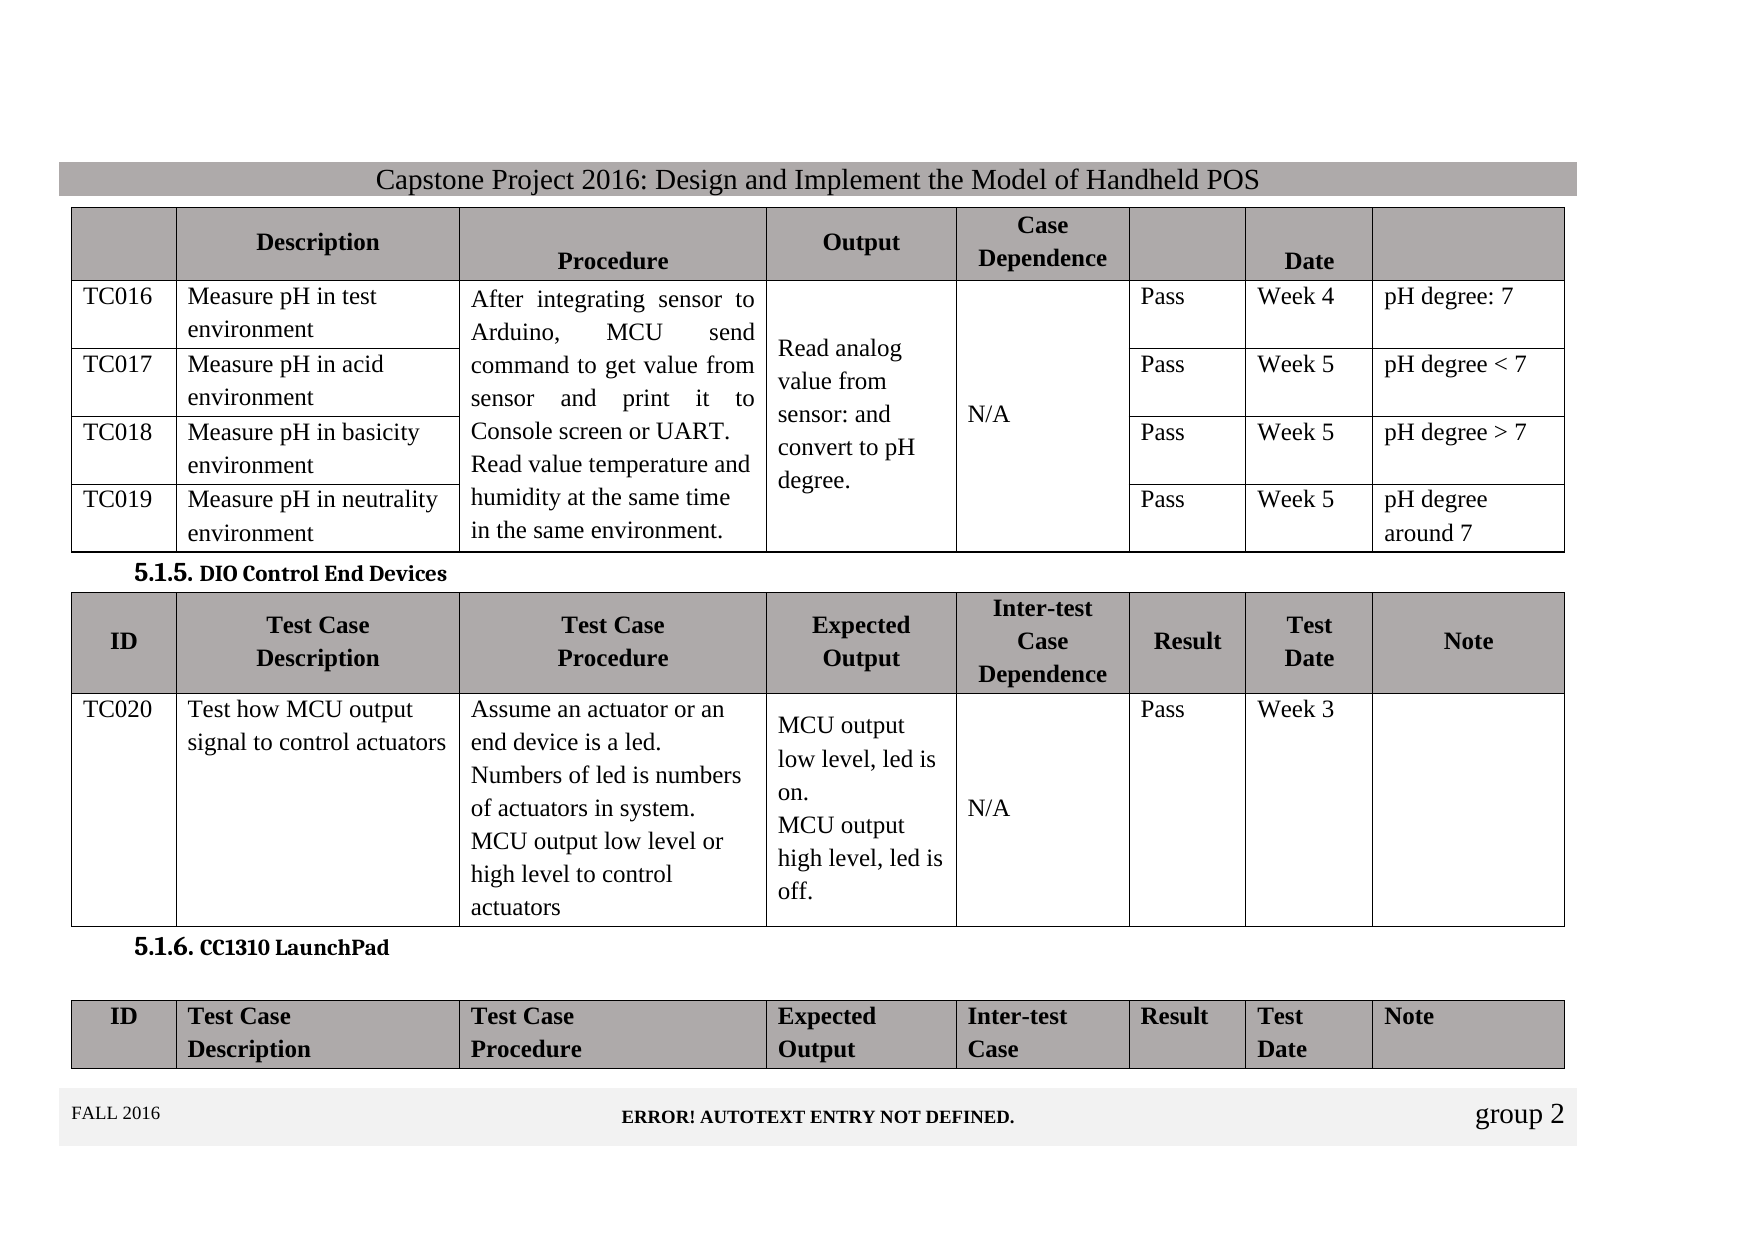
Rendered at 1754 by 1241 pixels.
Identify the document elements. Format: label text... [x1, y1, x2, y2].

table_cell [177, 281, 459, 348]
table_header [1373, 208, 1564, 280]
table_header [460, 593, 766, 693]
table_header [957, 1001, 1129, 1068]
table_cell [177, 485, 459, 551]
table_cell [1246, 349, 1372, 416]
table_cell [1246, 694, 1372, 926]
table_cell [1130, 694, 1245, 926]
subtitle CC1310 LaunchPad [59, 931, 1577, 962]
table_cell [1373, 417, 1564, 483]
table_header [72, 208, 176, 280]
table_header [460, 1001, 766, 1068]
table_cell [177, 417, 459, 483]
subtitle DIO Control End Devices [59, 557, 1577, 588]
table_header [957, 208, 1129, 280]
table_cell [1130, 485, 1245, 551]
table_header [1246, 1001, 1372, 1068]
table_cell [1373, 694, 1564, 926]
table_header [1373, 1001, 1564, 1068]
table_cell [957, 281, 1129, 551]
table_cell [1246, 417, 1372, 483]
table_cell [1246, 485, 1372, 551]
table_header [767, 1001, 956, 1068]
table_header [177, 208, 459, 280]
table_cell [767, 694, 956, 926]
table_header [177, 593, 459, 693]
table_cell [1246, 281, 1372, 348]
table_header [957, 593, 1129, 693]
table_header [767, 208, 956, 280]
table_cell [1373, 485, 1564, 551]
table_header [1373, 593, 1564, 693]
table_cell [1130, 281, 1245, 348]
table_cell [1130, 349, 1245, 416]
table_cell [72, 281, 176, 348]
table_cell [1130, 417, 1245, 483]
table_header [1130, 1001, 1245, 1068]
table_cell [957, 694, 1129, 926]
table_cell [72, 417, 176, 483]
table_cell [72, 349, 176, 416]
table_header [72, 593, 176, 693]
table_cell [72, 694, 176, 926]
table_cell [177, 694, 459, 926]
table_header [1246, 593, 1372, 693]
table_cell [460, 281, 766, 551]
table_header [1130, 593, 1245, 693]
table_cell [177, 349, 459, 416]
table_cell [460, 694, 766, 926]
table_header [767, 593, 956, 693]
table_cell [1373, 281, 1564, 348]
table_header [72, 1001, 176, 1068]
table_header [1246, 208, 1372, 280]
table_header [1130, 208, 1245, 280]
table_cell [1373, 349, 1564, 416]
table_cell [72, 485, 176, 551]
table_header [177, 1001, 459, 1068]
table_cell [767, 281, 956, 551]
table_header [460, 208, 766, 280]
